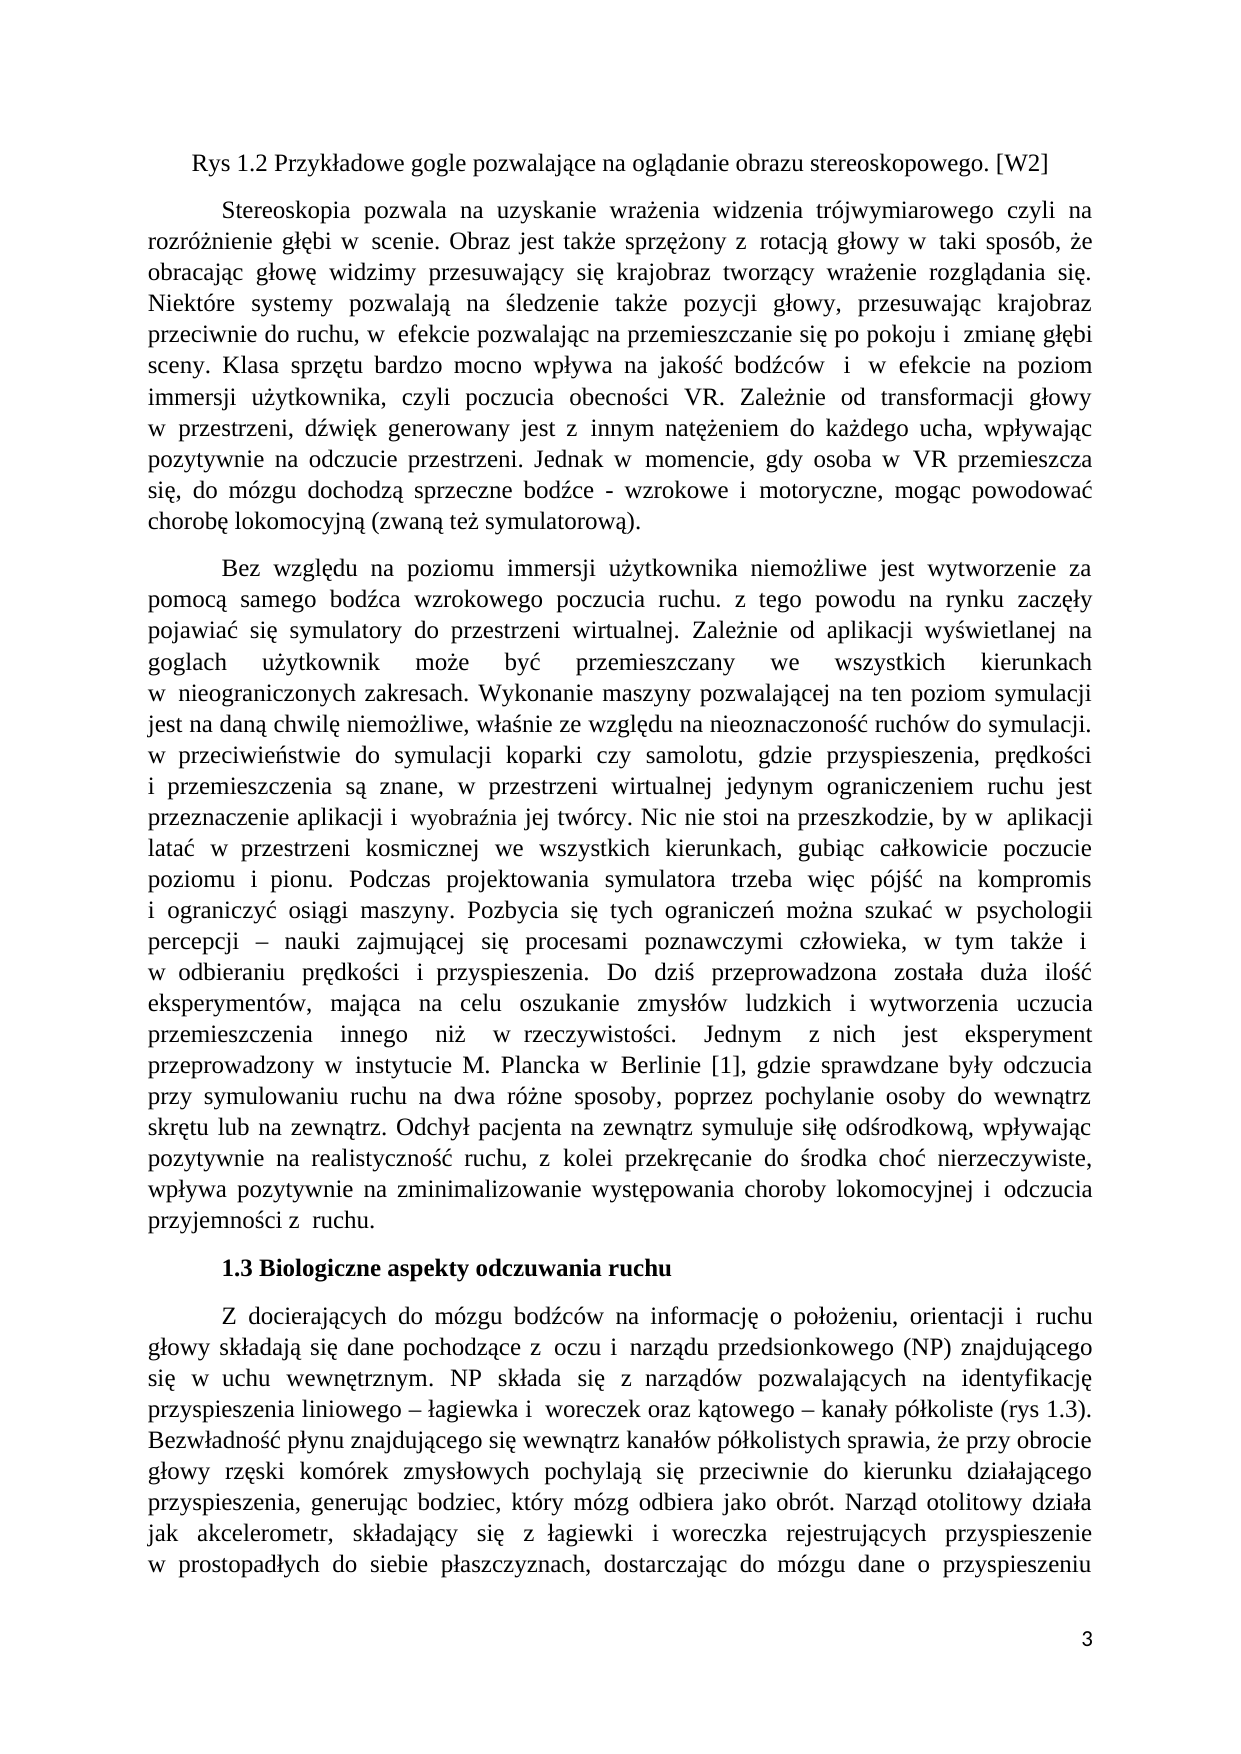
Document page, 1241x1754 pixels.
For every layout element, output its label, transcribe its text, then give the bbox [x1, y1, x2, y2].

text Rys 1.2 Przykładowe gogle pozwalające na oglądanie obrazu stereoskopowego. [W2] [148, 148, 1093, 176]
text Stereoskopia pozwala na uzyskanie wrażenia widzenia trójwymiarowego czyli na rozróżnienie głębi w scenie. Obraz jest także sprzężony z rotacją głowy w taki sposób, że obracając głowę widzimy przesuwający się krajobraz tworzący wrażenie rozglądania się. Niektóre systemy pozwalają na śledzenie także pozycji głowy, przesuwając krajobraz przeciwnie do ruchu, w efekcie pozwalając na przemieszczanie się po pokoju i zmianę głębi sceny. Klasa sprzętu bardzo mocno wpływa na jakość bodźców i w efekcie na poziom immersji użytkownika, czyli poczucia obecności VR. Zależnie od transformacji głowy w przestrzeni, dźwięk generowany jest z innym natężeniem do każdego ucha, wpływając pozytywnie na odczucie przestrzeni. Jednak w momencie, gdy osoba w VR przemieszcza się, do mózgu dochodzą sprzeczne bodźce - wzrokowe i motoryczne, mogąc powodować chorobę lokomocyjną (zwaną też symulatorową). [148, 195, 1093, 534]
text 1.3 Biologiczne aspekty odczuwania ruchu [148, 1253, 1093, 1282]
text Bez względu na poziomu immersji użytkownika niemożliwe jest wytworzenie za pomocą samego bodźca wzrokowego poczucia ruchu. z tego powodu na rynku zaczęły pojawiać się symulatory do przestrzeni wirtualnej. Zależnie od aplikacji wyświetlanej na goglach użytkownik może być przemieszczany we wszystkich kierunkach w nieograniczonych zakresach. Wykonanie maszyny pozwalającej na ten poziom symulacji jest na daną chwilę niemożliwe, właśnie ze względu na nieoznaczoność ruchów do symulacji. w przeciwieństwie do symulacji koparki czy samolotu, gdzie przyspieszenia, prędkości i przemieszczenia są znane, w przestrzeni wirtualnej jedynym ograniczeniem ruchu jest przeznaczenie aplikacji i wyobraźnia jej twórcy. Nic nie stoi na przeszkodzie, by w aplikacji latać w przestrzeni kosmicznej we wszystkich kierunkach, gubiąc całkowicie poczucie poziomu i pionu. Podczas projektowania symulatora trzeba więc pójść na kompromis i ograniczyć osiągi maszyny. Pozbycia się tych ograniczeń można szukać w psychologii percepcji – nauki zajmującej się procesami poznawczymi człowieka, w tym także i w odbieraniu prędkości i przyspieszenia. Do dziś przeprowadzona została duża ilość eksperymentów, mająca na celu oszukanie zmysłów ludzkich i wytworzenia uczucia przemieszczenia innego niż w rzeczywistości. Jednym z nich jest eksperyment przeprowadzony w instytucie M. Plancka w Berlinie [1], gdzie sprawdzane były odczucia przy symulowaniu ruchu na dwa różne sposoby, poprzez pochylanie osoby do wewnątrz skrętu lub na zewnątrz. Odchył pacjenta na zewnątrz symuluje siłę odśrodkową, wpływając pozytywnie na realistyczność ruchu, z kolei przekręcanie do środka choć nierzeczywiste, wpływa pozytywnie na zminimalizowanie występowania choroby lokomocyjnej i odczucia przyjemności z ruchu. [148, 553, 1093, 1234]
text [148, 1301, 1093, 1578]
